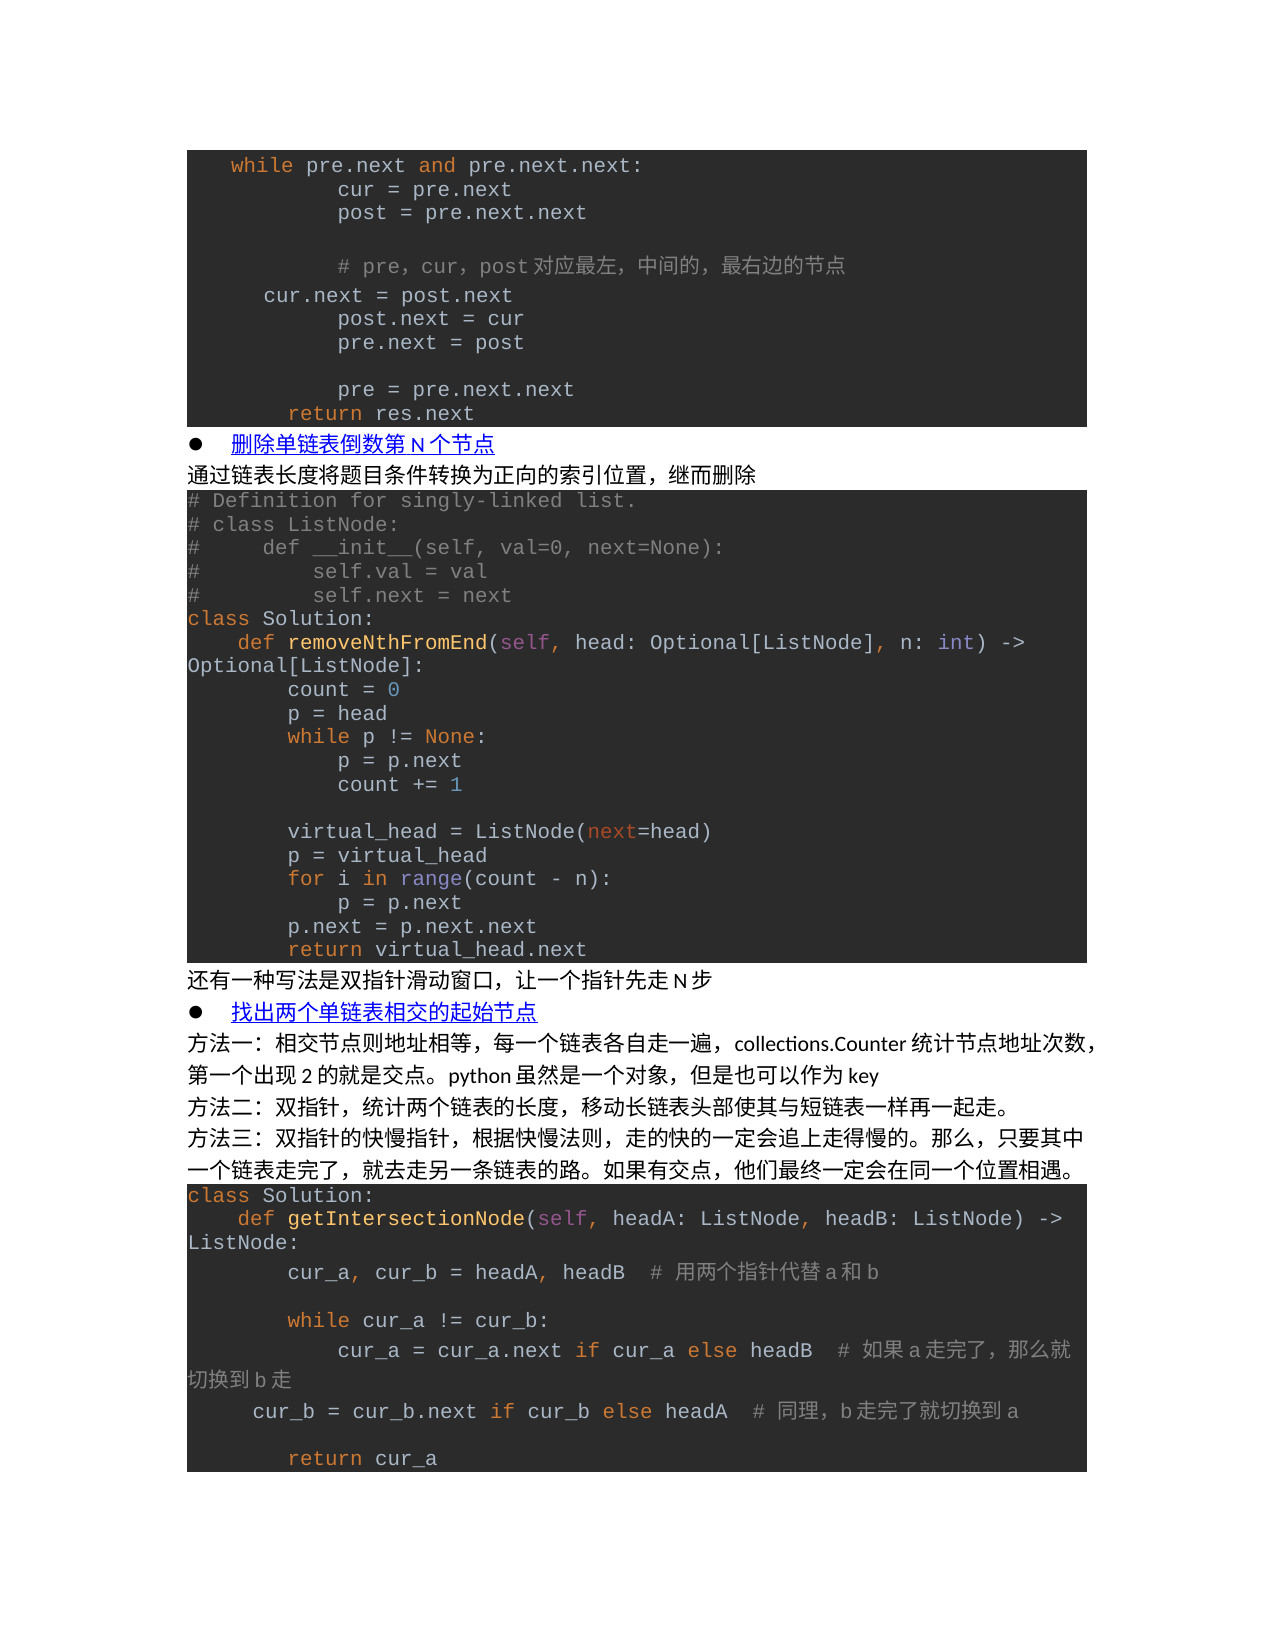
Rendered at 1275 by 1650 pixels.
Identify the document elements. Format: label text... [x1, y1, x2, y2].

text class Solution: def getIntersectionNode(self, headA: ListNode, headB: ListNode) -> ListNode: cur_a, cur_b = headA, headB # 用两个指针代替a和b while cur_a != cur_b: cur_a = cur_a.next if cur_a else headB # 如果a走完了，那么就切换到b走 cur_b = cur_b.next if cur_b else headA # 同理，b走完了就切换到a return cur_a [187, 1184, 1087, 1472]
text # Definition for singly-linked list. # class ListNode: # def __init__(self, val=0, next=None): # self.val = val # self.next = next class Solution: def removeNthFromEnd(self, head: Optional[ListNode], n: int) -> Optional[ListNode]: count = 0 p = head while p != None: p = p.next count += 1 virtual_head = ListNode(next=head) p = virtual_head for i in range(count - n): p = p.next p.next = p.next.next return virtual_head.next [187, 490, 1087, 963]
text 方法三：双指针的快慢指针，根据快慢法则，走的快的一定会追上走得慢的。那么，只要其中一个链表走完了，就去走另一条链表的路。如果有交点，他们最终一定会在同一个位置相遇。 [187, 1121, 1087, 1184]
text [187, 150, 1087, 427]
list 找出两个单链表相交的起始节点 [187, 994, 1087, 1026]
list 删除单链表倒数第N个节点 [187, 427, 1087, 458]
text 通过链表长度将题目条件转换为正向的索引位置，继而删除 [187, 458, 1087, 490]
text 方法二：双指针，统计两个链表的长度，移动长链表头部使其与短链表一样再一起走。 [187, 1089, 1087, 1121]
text 方法一：相交节点则地址相等，每一个链表各自走一遍，collections.Counter统计节点地址次数，第一个出现2的就是交点。python虽然是一个对象，但是也可以作为key [187, 1026, 1087, 1089]
text 还有一种写法是双指针滑动窗口，让一个指针先走N步 [187, 963, 1087, 994]
